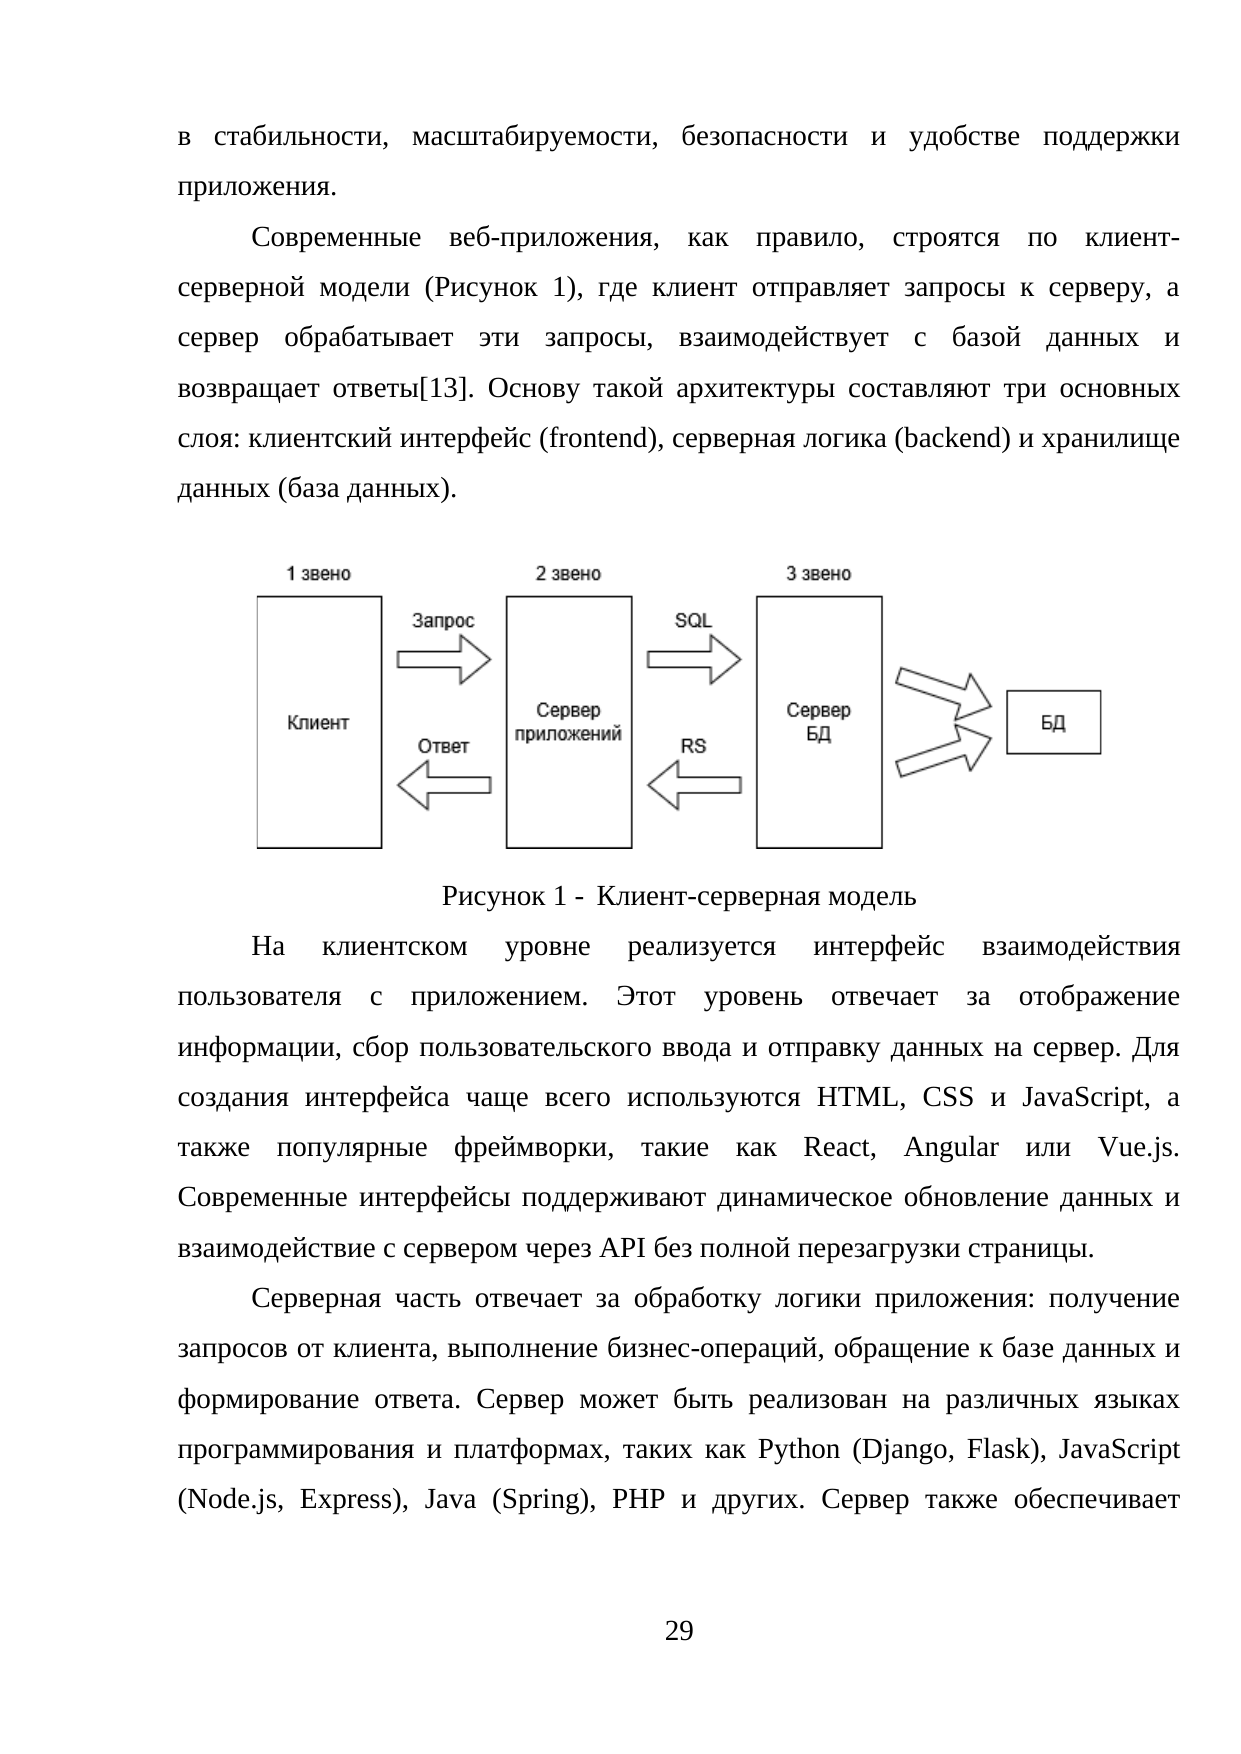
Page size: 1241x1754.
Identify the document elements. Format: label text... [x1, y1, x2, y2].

picture [256, 549, 1102, 849]
text Современные веб-приложения, как правило, строятся по клиент-серверной модели (Рисунок 1), где клиент отправляет запросы к серверу, а сервер обрабатывает эти запросы, взаимодействует с базой данных и возвращает ответы[13]. Основу такой архитектуры составляют три основных слоя: клиентский интерфейс (frontend), серверная логика (backend) и хранилище данных (база данных). [177, 219, 1181, 504]
text На клиентском уровне реализуется интерфейс взаимодействия пользователя с приложением. Этот уровень отвечает за отображение информации, сбор пользовательского ввода и отправку данных на сервер. Для создания интерфейса чаще всего используются HTML, CSS и JavaScript, а также популярные фреймворки, такие как React, Angular или Vue.js. Современные интерфейсы поддерживают динамическое обновление данных и взаимодействие с сервером через API без полной перезагрузки страницы. [177, 928, 1181, 1263]
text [177, 1280, 1181, 1515]
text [177, 118, 1181, 202]
text Рисунок 1 - Клиент-серверная модель [177, 878, 1181, 911]
